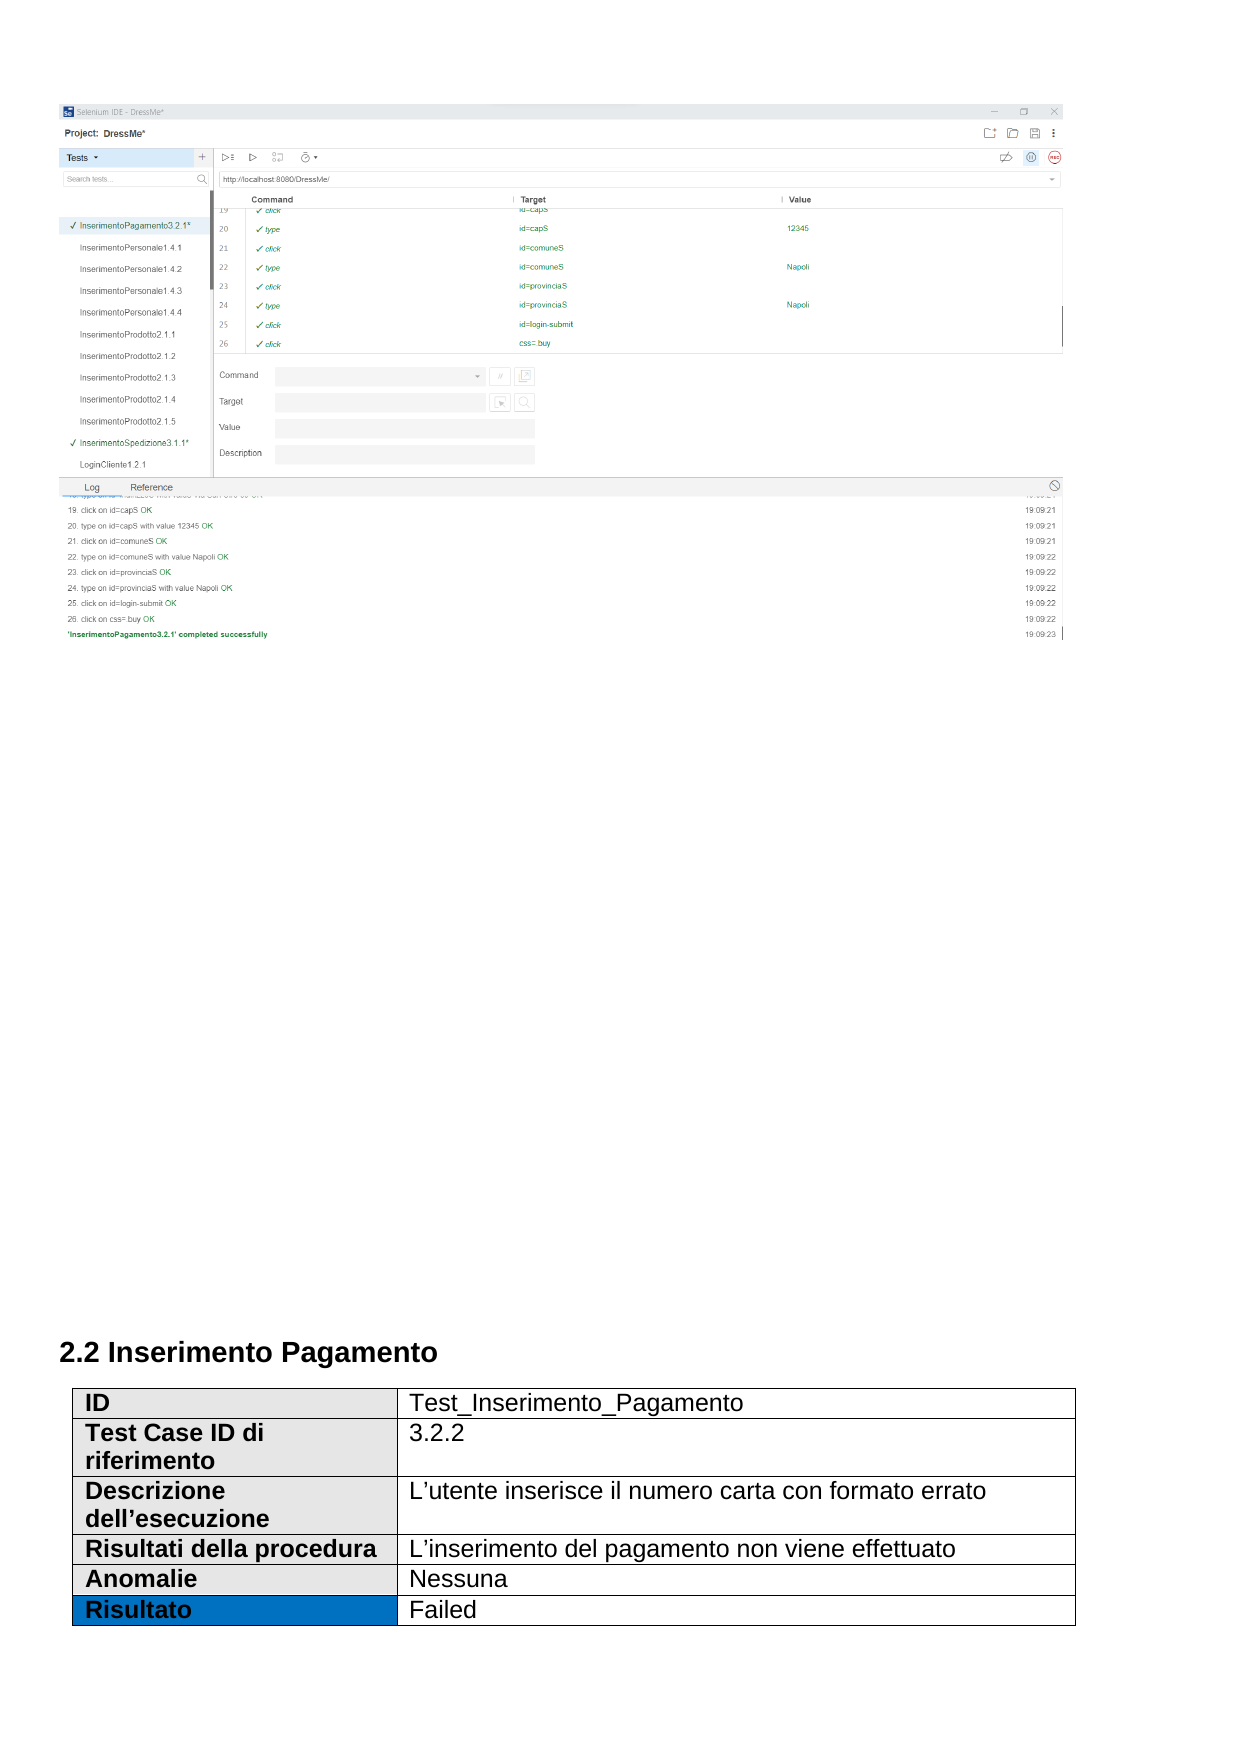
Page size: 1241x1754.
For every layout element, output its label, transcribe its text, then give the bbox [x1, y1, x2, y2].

table_header ID [73, 1389, 397, 1418]
table_cell L’inserimento del pagamento non viene effettuato [398, 1535, 1075, 1564]
table_cell Anomalie [73, 1565, 397, 1594]
table_cell 3.2.2 [398, 1419, 1075, 1476]
table_cell Descrizione dell’esecuzione [73, 1477, 397, 1534]
table_cell Failed [398, 1596, 1075, 1625]
picture [59, 104, 1063, 640]
table_cell L’utente inserisce il numero carta con formato errato [398, 1477, 1075, 1534]
table_cell Nessuna [398, 1565, 1075, 1594]
text 2.2 Inserimento Pagamento [59, 1335, 1181, 1368]
table_cell Risultati della procedura [73, 1535, 397, 1564]
table_cell Test Case ID di riferimento [73, 1419, 397, 1476]
table_cell Risultato [73, 1596, 397, 1625]
table_header Test_Inserimento_Pagamento [398, 1389, 1075, 1418]
